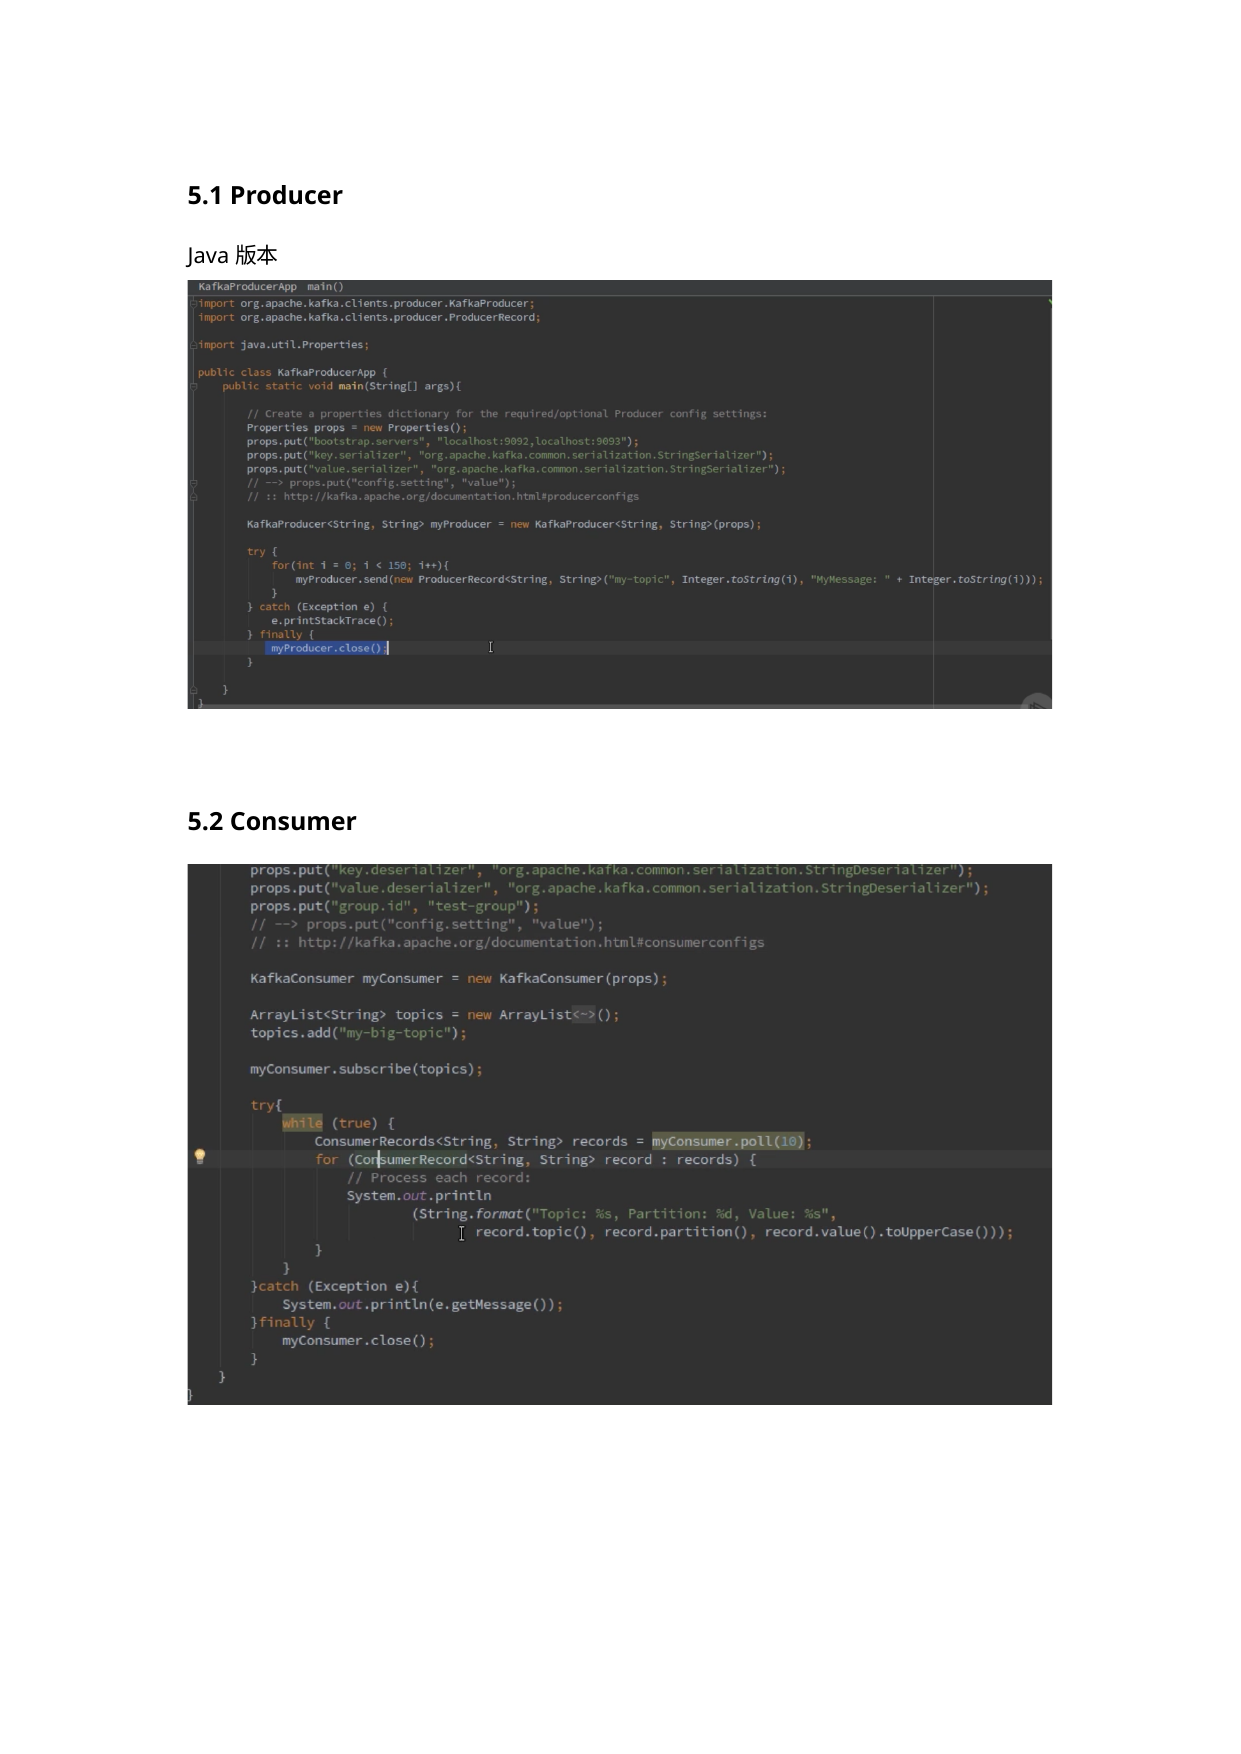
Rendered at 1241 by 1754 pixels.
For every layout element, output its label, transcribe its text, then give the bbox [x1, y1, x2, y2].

subtitle 5.2 Consumer [187, 789, 1053, 854]
subtitle 5.1 Producer [187, 162, 1053, 227]
picture [187, 864, 1053, 1405]
picture [187, 280, 1053, 709]
text Java 版本 [187, 237, 1053, 270]
